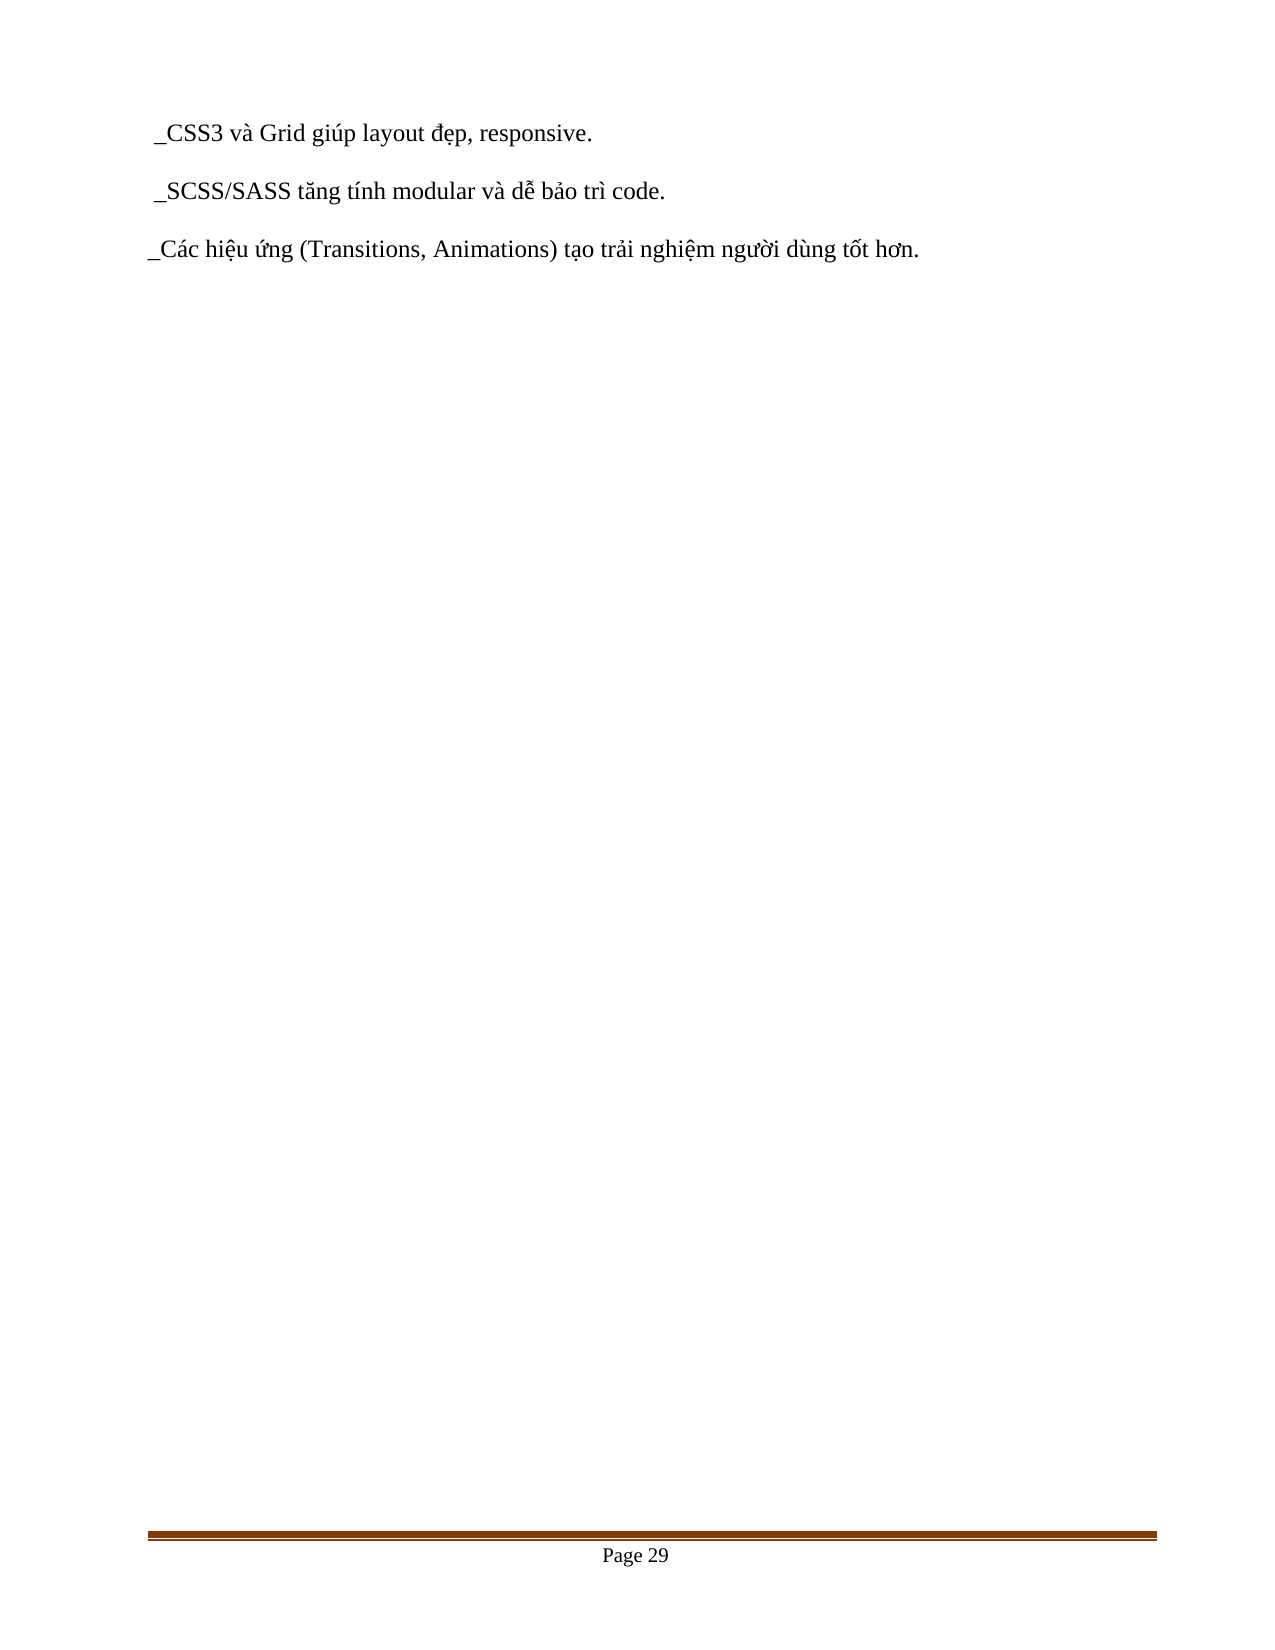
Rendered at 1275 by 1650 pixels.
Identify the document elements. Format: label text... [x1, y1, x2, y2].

text _Các hiệu ứng (Transitions, Animations) tạo trải nghiệm người dùng tốt hơn. [148, 234, 1157, 263]
text _CSS3 và Grid giúp layout đẹp, responsive. [148, 118, 1157, 147]
text _SCSS/SASS tăng tính modular và dễ bảo trì code. [148, 176, 1157, 205]
